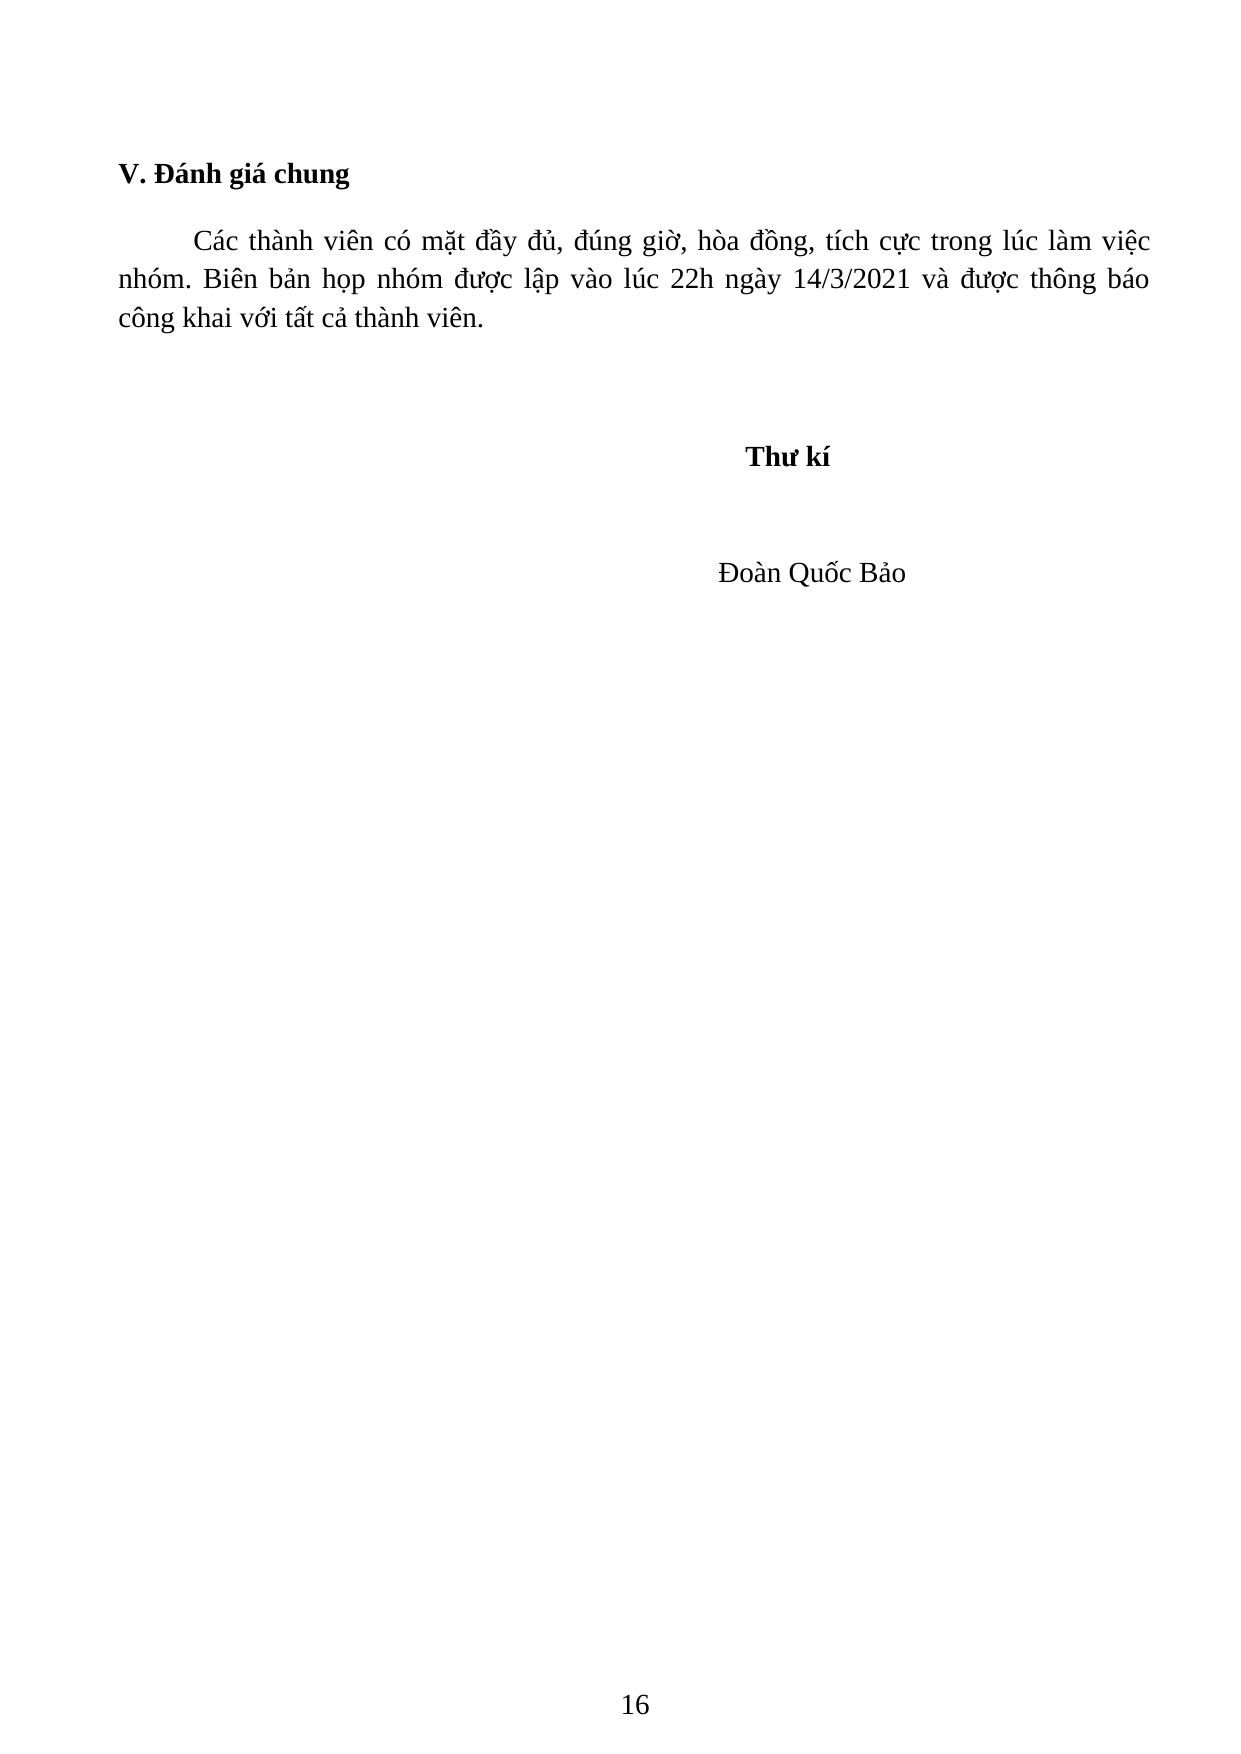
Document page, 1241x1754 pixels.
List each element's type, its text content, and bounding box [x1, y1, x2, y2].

text Các thành viên có mặt đầy đủ, đúng giờ, hòa đồng, tích cực trong lúc làm việc nhóm. Biên bản họp nhóm được lập vào lúc 22h ngày 14/3/2021 và được thông báo công khai với tất cả thành viên. [118, 223, 1152, 333]
text V. Đánh giá chung [118, 156, 1152, 189]
text Thư kí [643, 439, 1152, 473]
text Đoàn Quốc Bảo [156, 555, 1152, 588]
